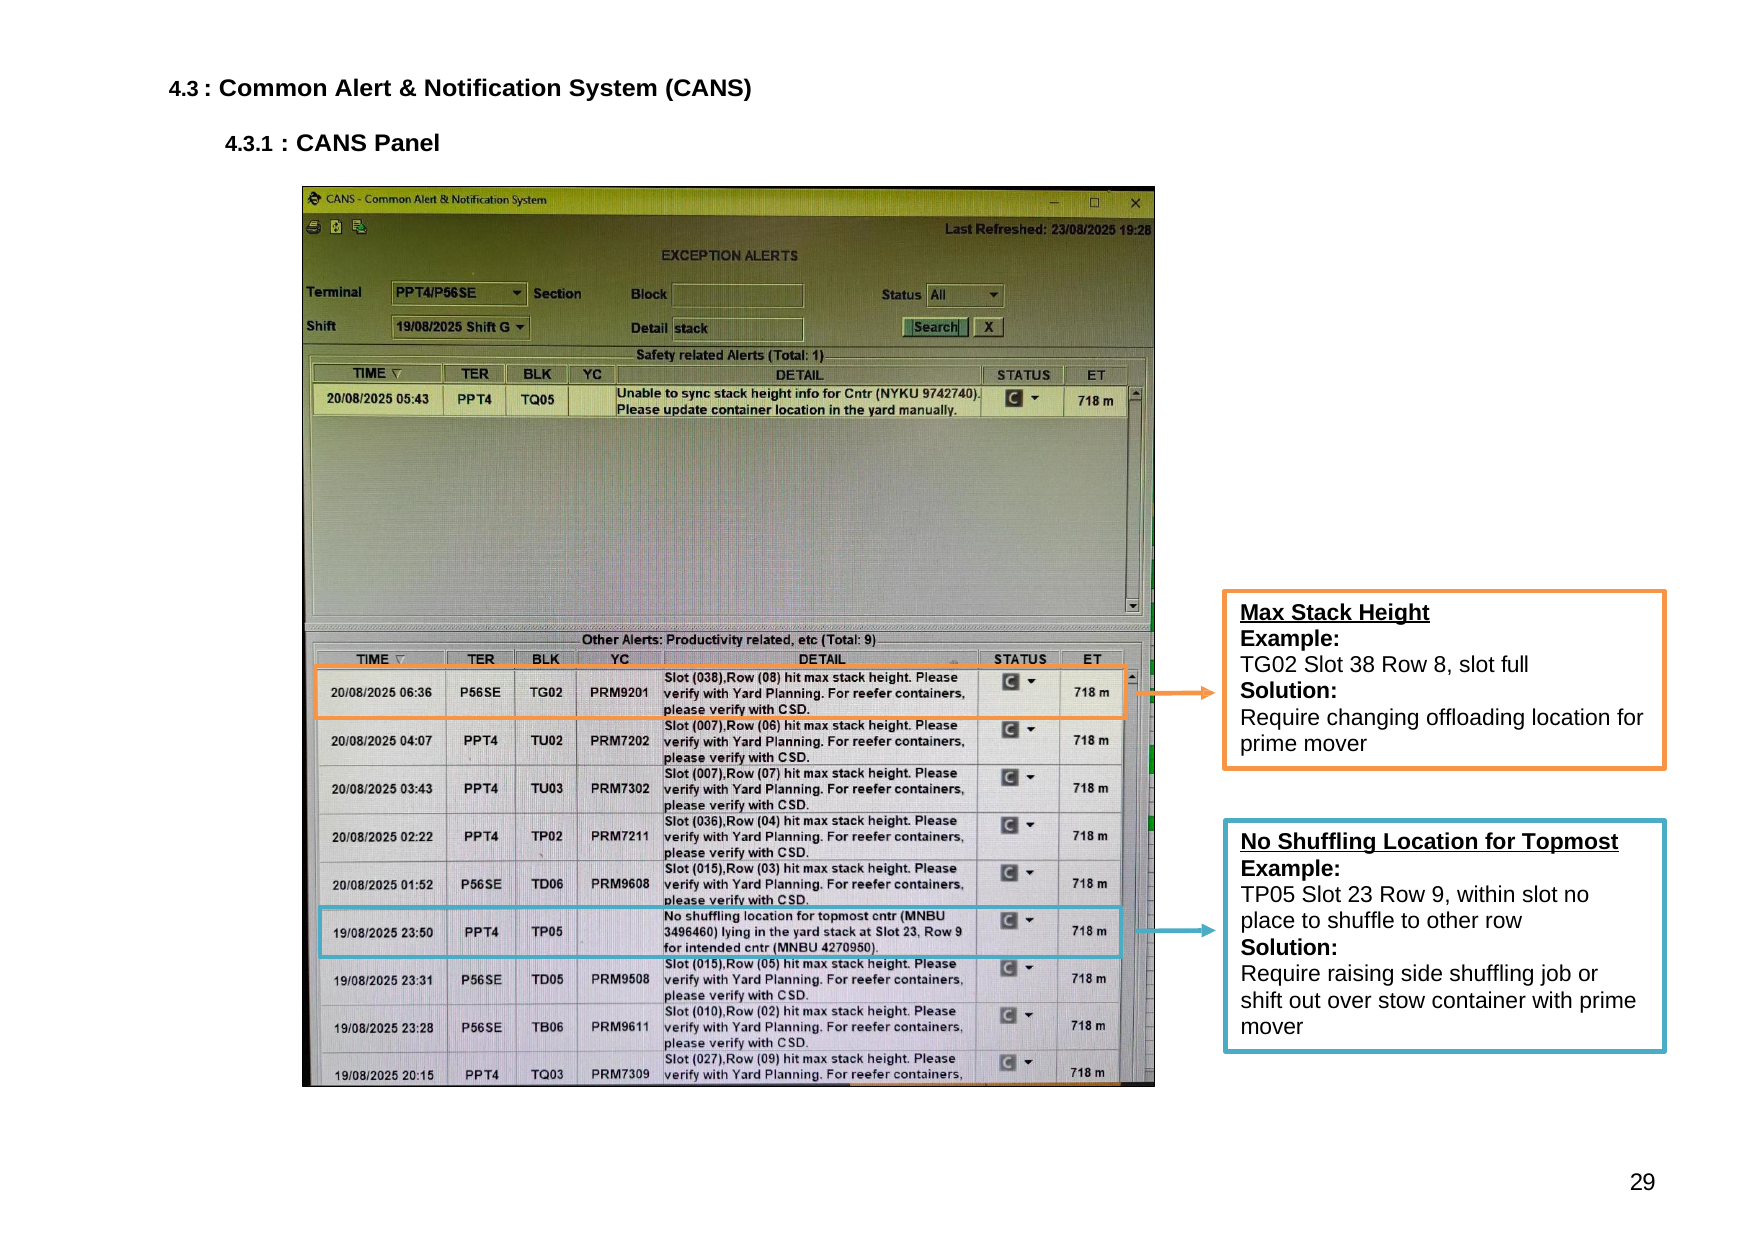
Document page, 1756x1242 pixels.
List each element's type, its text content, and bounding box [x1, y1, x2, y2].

list : Common Alert & Notification System (CANS) [169, 74, 1681, 101]
picture [303, 187, 1154, 1086]
list : CANS Panel [225, 129, 1681, 157]
